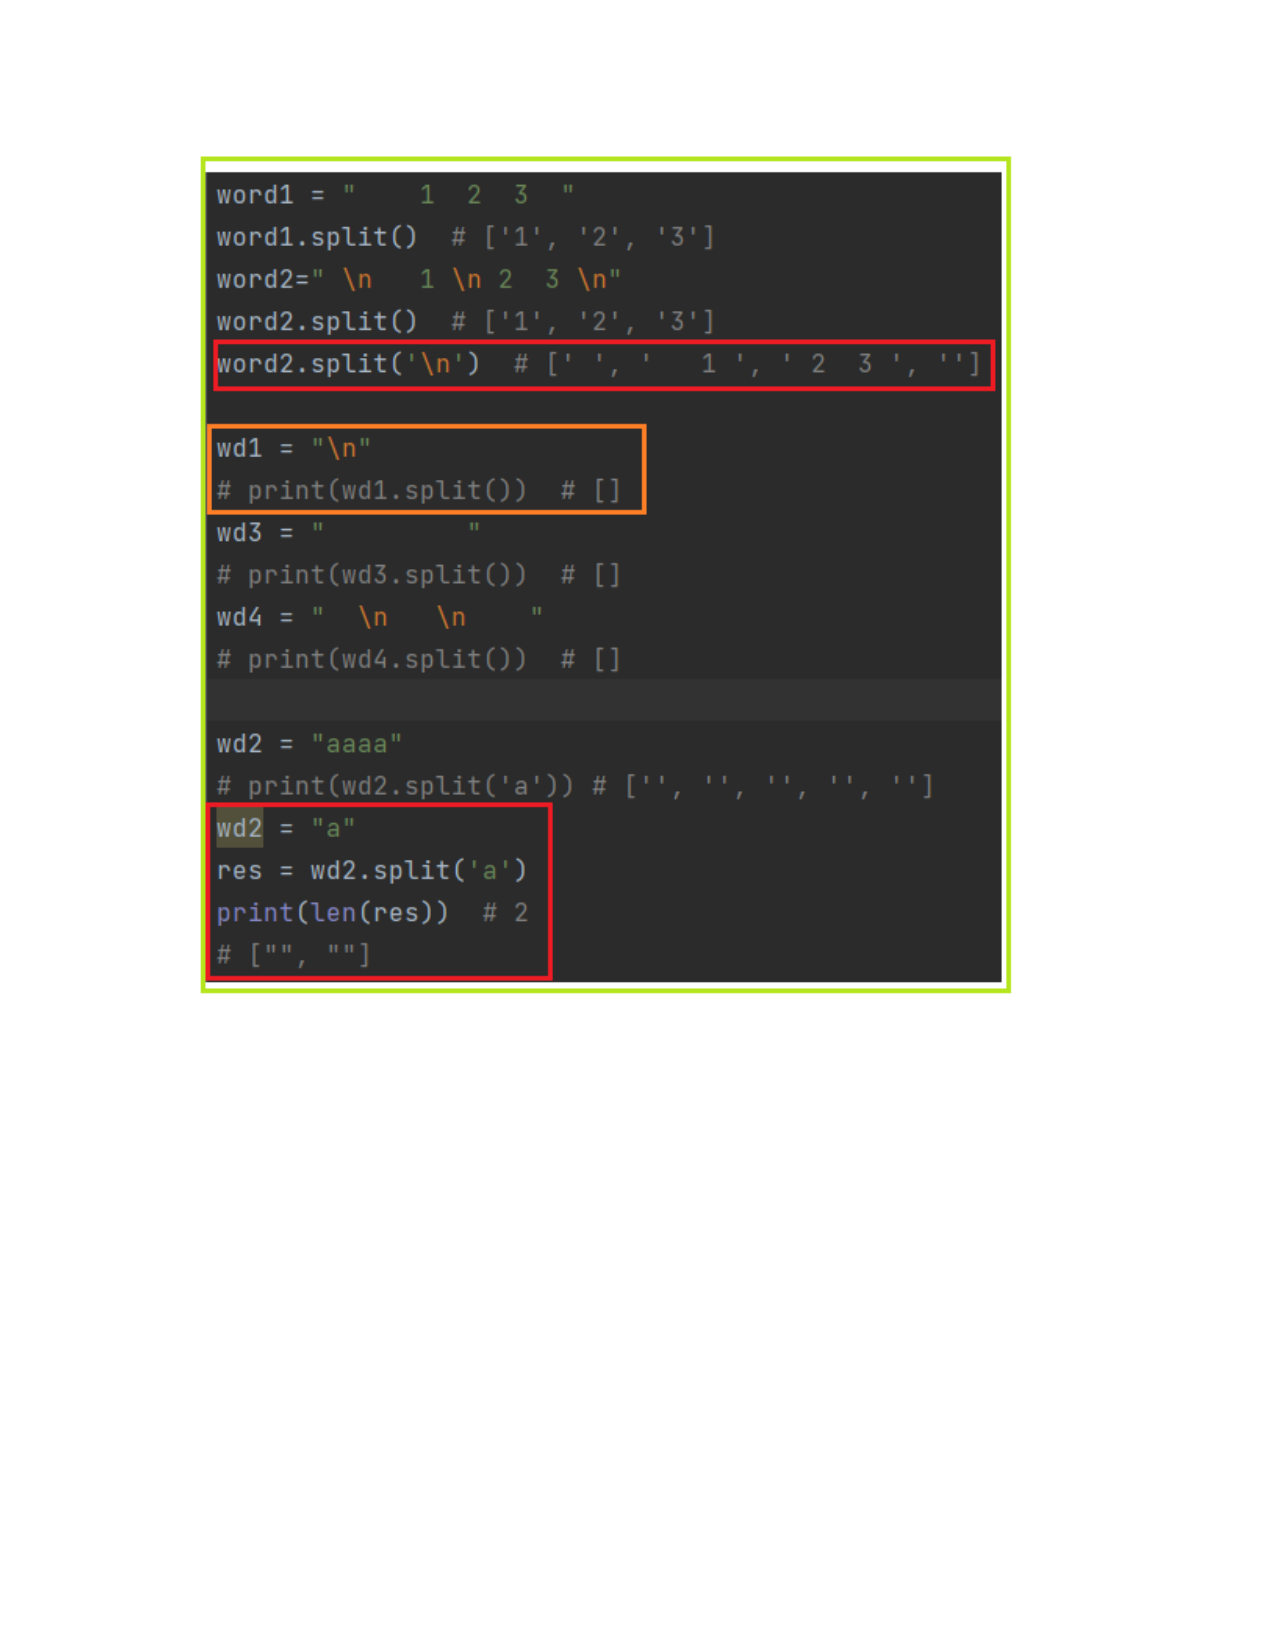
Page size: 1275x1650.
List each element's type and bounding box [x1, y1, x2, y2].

picture [187, 150, 1016, 995]
